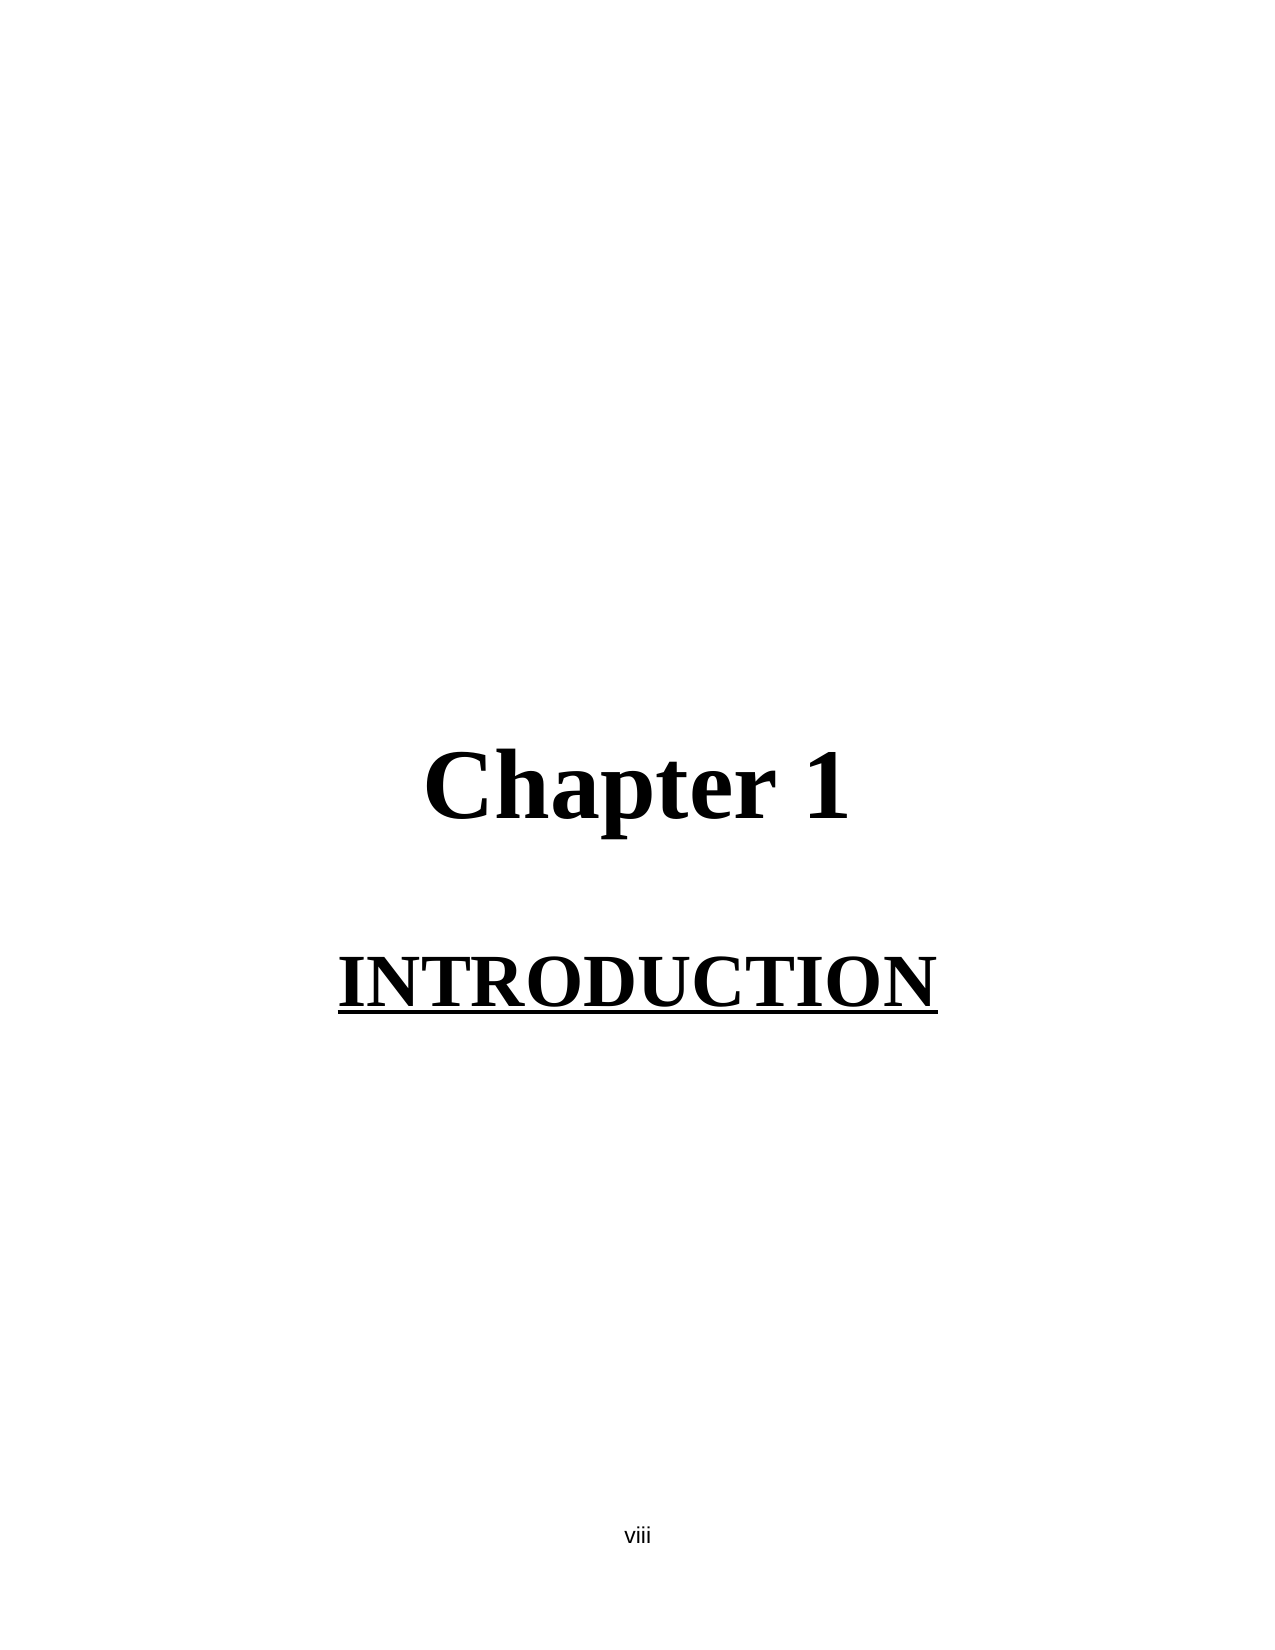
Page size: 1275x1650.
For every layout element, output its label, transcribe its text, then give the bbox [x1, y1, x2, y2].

text Chapter 1 [150, 725, 1125, 840]
text INTRODUCTION [150, 936, 1125, 1022]
